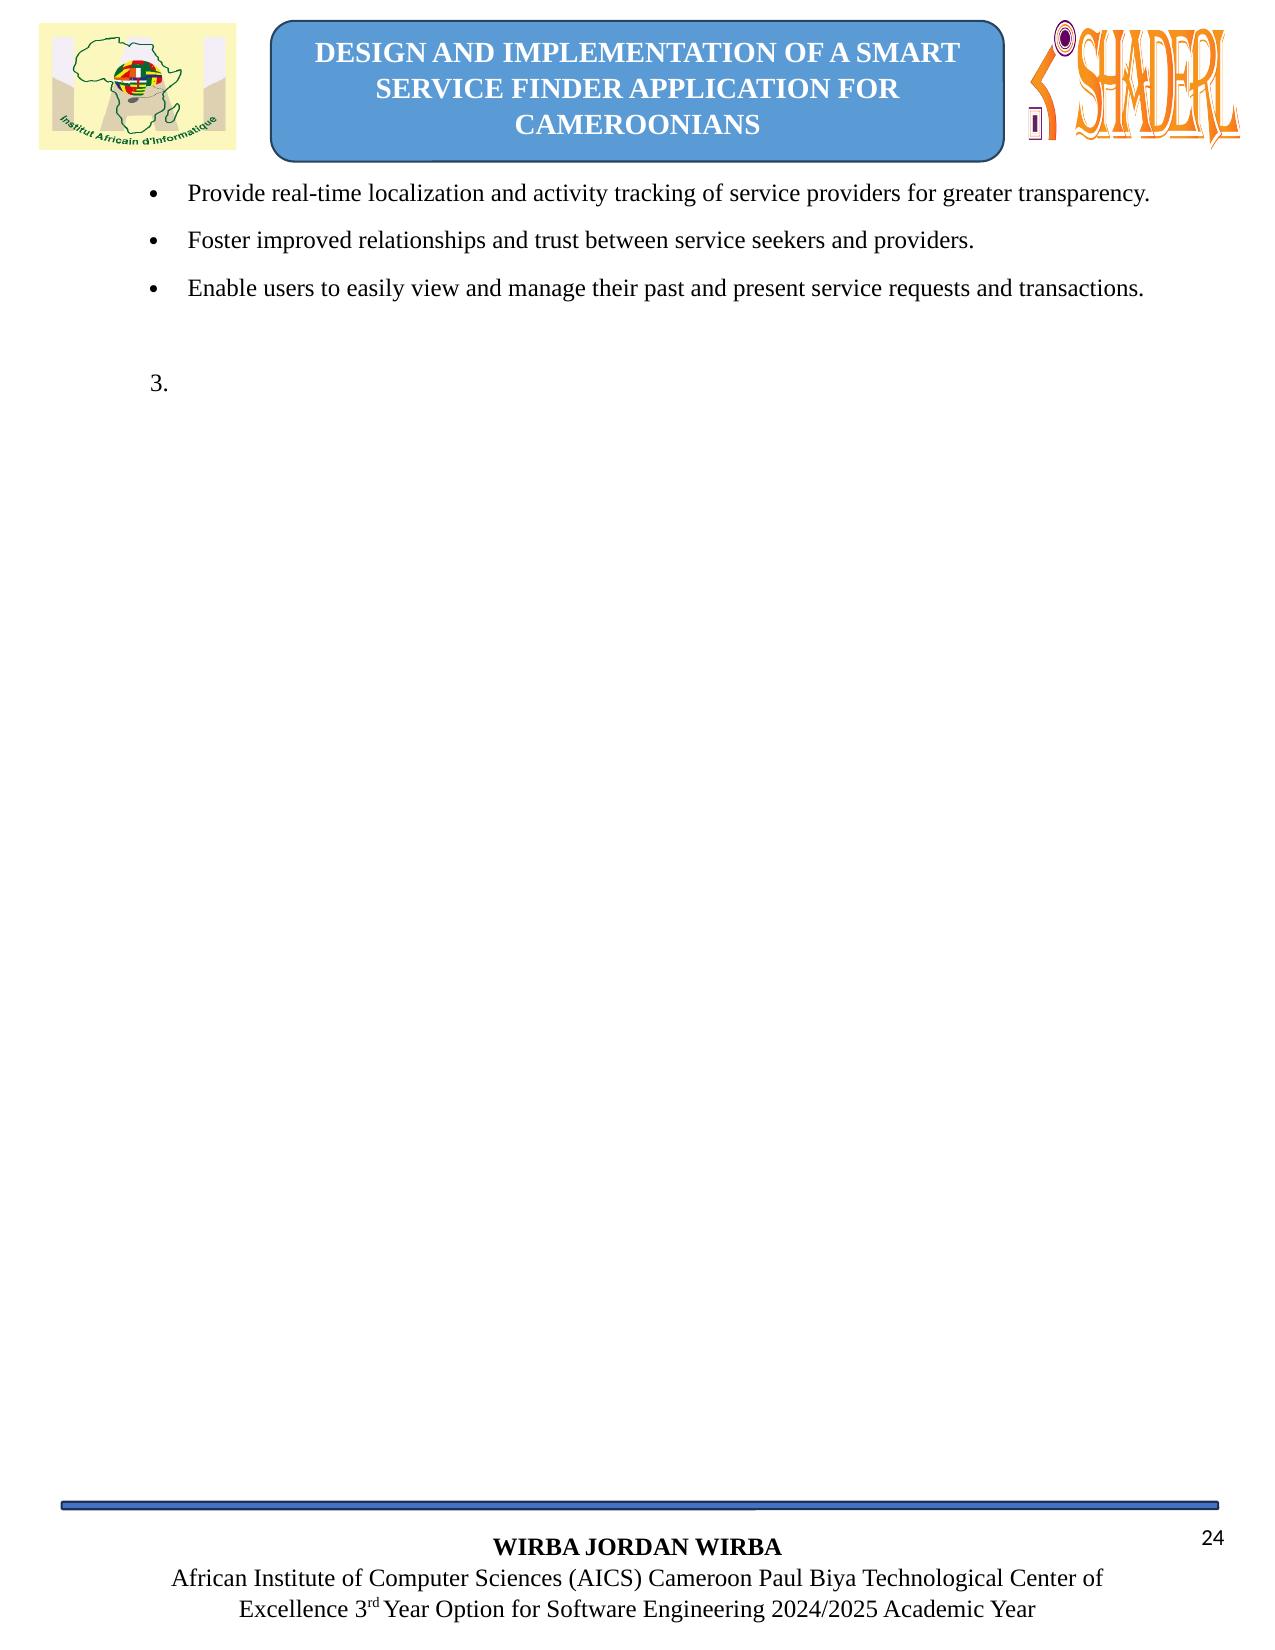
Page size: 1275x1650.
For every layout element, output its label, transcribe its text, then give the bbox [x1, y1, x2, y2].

list Provide real-time localization and activity tracking of service providers for greater transparency. [150, 178, 1162, 207]
list Enable users to easily view and manage their past and present service requests and transactions. [150, 273, 1162, 302]
picture [38, 23, 237, 150]
picture [1028, 20, 1241, 150]
list Foster improved relationships and trust between service seekers and providers. [150, 226, 1162, 254]
